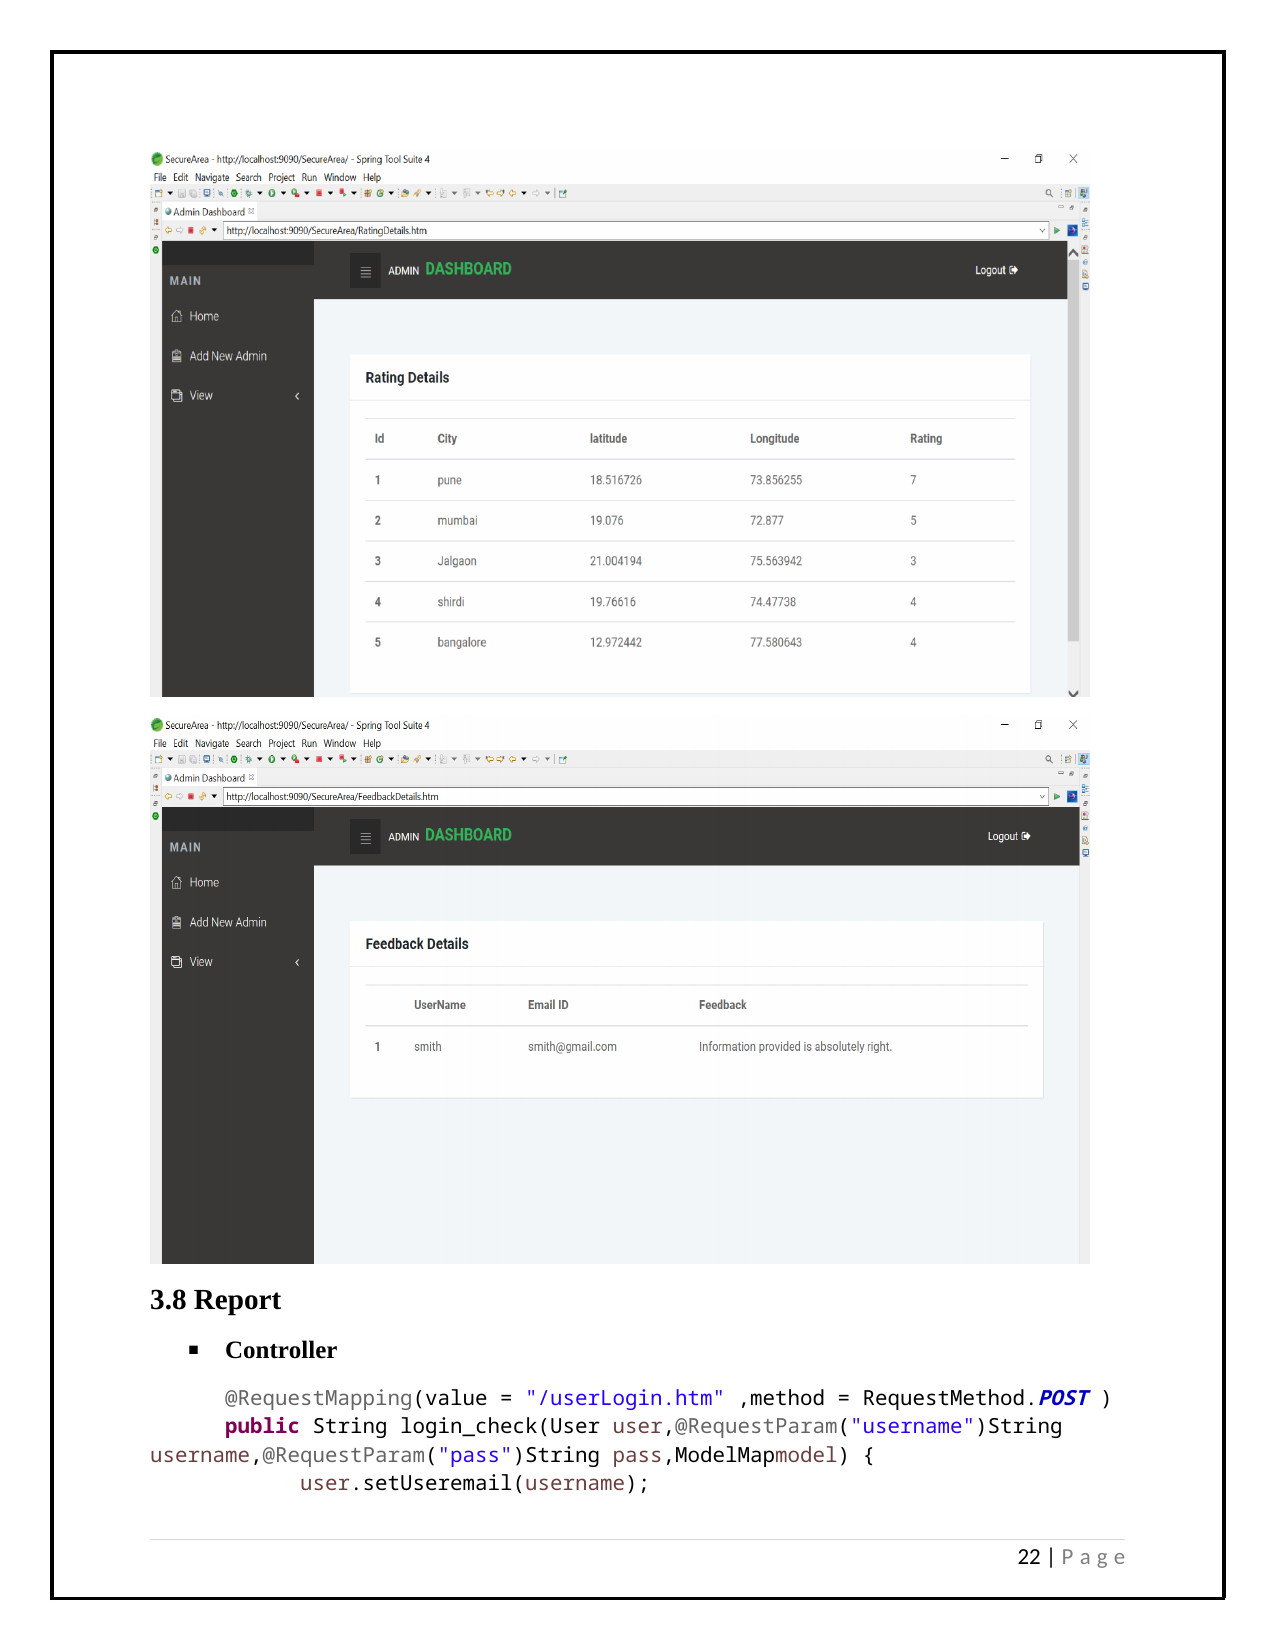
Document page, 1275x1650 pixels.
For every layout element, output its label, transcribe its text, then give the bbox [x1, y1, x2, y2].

list Controller [187, 1335, 1125, 1364]
text user.setUseremail(username); [150, 1468, 1125, 1497]
picture [150, 715, 1091, 1264]
text public String login_check(User user,@RequestParam("username")String username,@RequestParam("pass")String pass,ModelMapmodel) { [150, 1411, 1125, 1468]
picture [150, 150, 1091, 697]
text 3.8 Report [150, 1282, 1125, 1316]
text @RequestMapping(value = "/userLogin.htm" ,method = RequestMethod.POST ) [150, 1383, 1125, 1411]
